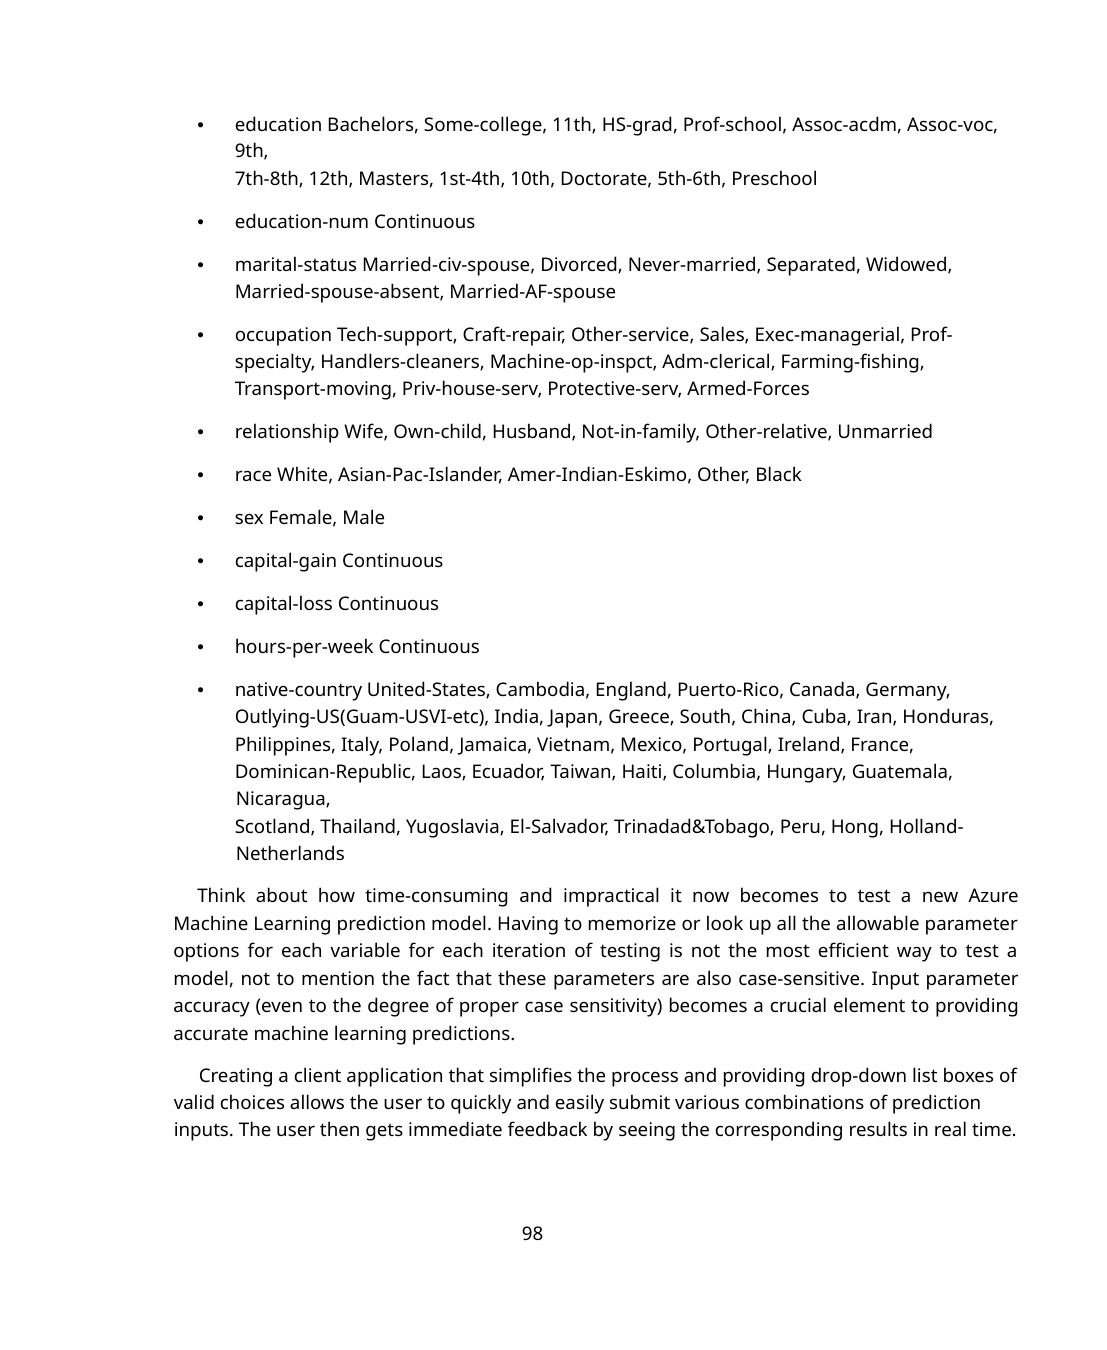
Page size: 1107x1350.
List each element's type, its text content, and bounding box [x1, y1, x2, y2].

text Dominican-Republic, Laos, Ecuador, Taiwan, Haiti, Columbia, Hungary, Guatemala, Nicaragua, [234, 759, 1019, 811]
list sex Female, Male [197, 504, 1019, 530]
list hours-per-week Continuous [197, 633, 1019, 659]
list education-num Continuous [197, 208, 1019, 234]
text Married-spouse-absent, Married-AF-spouse [234, 279, 1019, 304]
list relationship Wife, Own-child, Husband, Not-in-family, Other-relative, Unmarried [197, 418, 1019, 444]
text Outlying-US(Guam-USVI-etc), India, Japan, Greece, South, China, Cuba, Iran, Honduras, [234, 704, 1019, 729]
text Philippines, Italy, Poland, Jamaica, Vietnam, Mexico, Portugal, Ireland, France, [234, 731, 1019, 757]
text Creating a client application that simplifies the process and providing drop-down list boxes of valid choices allows the user to quickly and easily submit various combinations of prediction inputs. The user then gets immediate feedback by seeing the corresponding results in real time. [173, 1062, 1019, 1141]
text Scotland, Thailand, Yugoslavia, El-Salvador, Trinadad&Tobago, Peru, Hong, Holland-Netherlands [234, 813, 1019, 865]
list marital-status Married-civ-spouse, Divorced, Never-married, Separated, Widowed, [197, 251, 1019, 277]
text 7th-8th, 12th, Masters, 1st-4th, 10th, Doctorate, 5th-6th, Preschool [234, 165, 1019, 191]
list education Bachelors, Some-college, 11th, HS-grad, Prof-school, Assoc-acdm, Assoc-voc, 9th, [197, 111, 1019, 163]
list occupation Tech-support, Craft-repair, Other-service, Sales, Exec-managerial, Prof-specialty, Handlers-cleaners, Machine-op-inspct, Adm-clerical, Farming-fishing, Transport-moving, Priv-house-serv, Protective-serv, Armed-Forces [197, 322, 1019, 401]
list native-country United-States, Cambodia, England, Puerto-Rico, Canada, Germany, [197, 676, 1019, 702]
list capital-loss Continuous [197, 590, 1019, 616]
list capital-gain Continuous [197, 547, 1019, 573]
list race White, Asian-Pac-Islander, Amer-Indian-Eskimo, Other, Black [197, 461, 1019, 487]
text Think about how time-consuming and impractical it now becomes to test a new Azure Machine Learning prediction model. Having to memorize or look up all the allowable parameter options for each variable for each iteration of testing is not the most efficient way to test a model, not to mention the fact that these parameters are also case-sensitive. Input parameter accuracy (even to the degree of proper case sensitivity) becomes a crucial element to providing accurate machine learning predictions. [173, 883, 1019, 1046]
